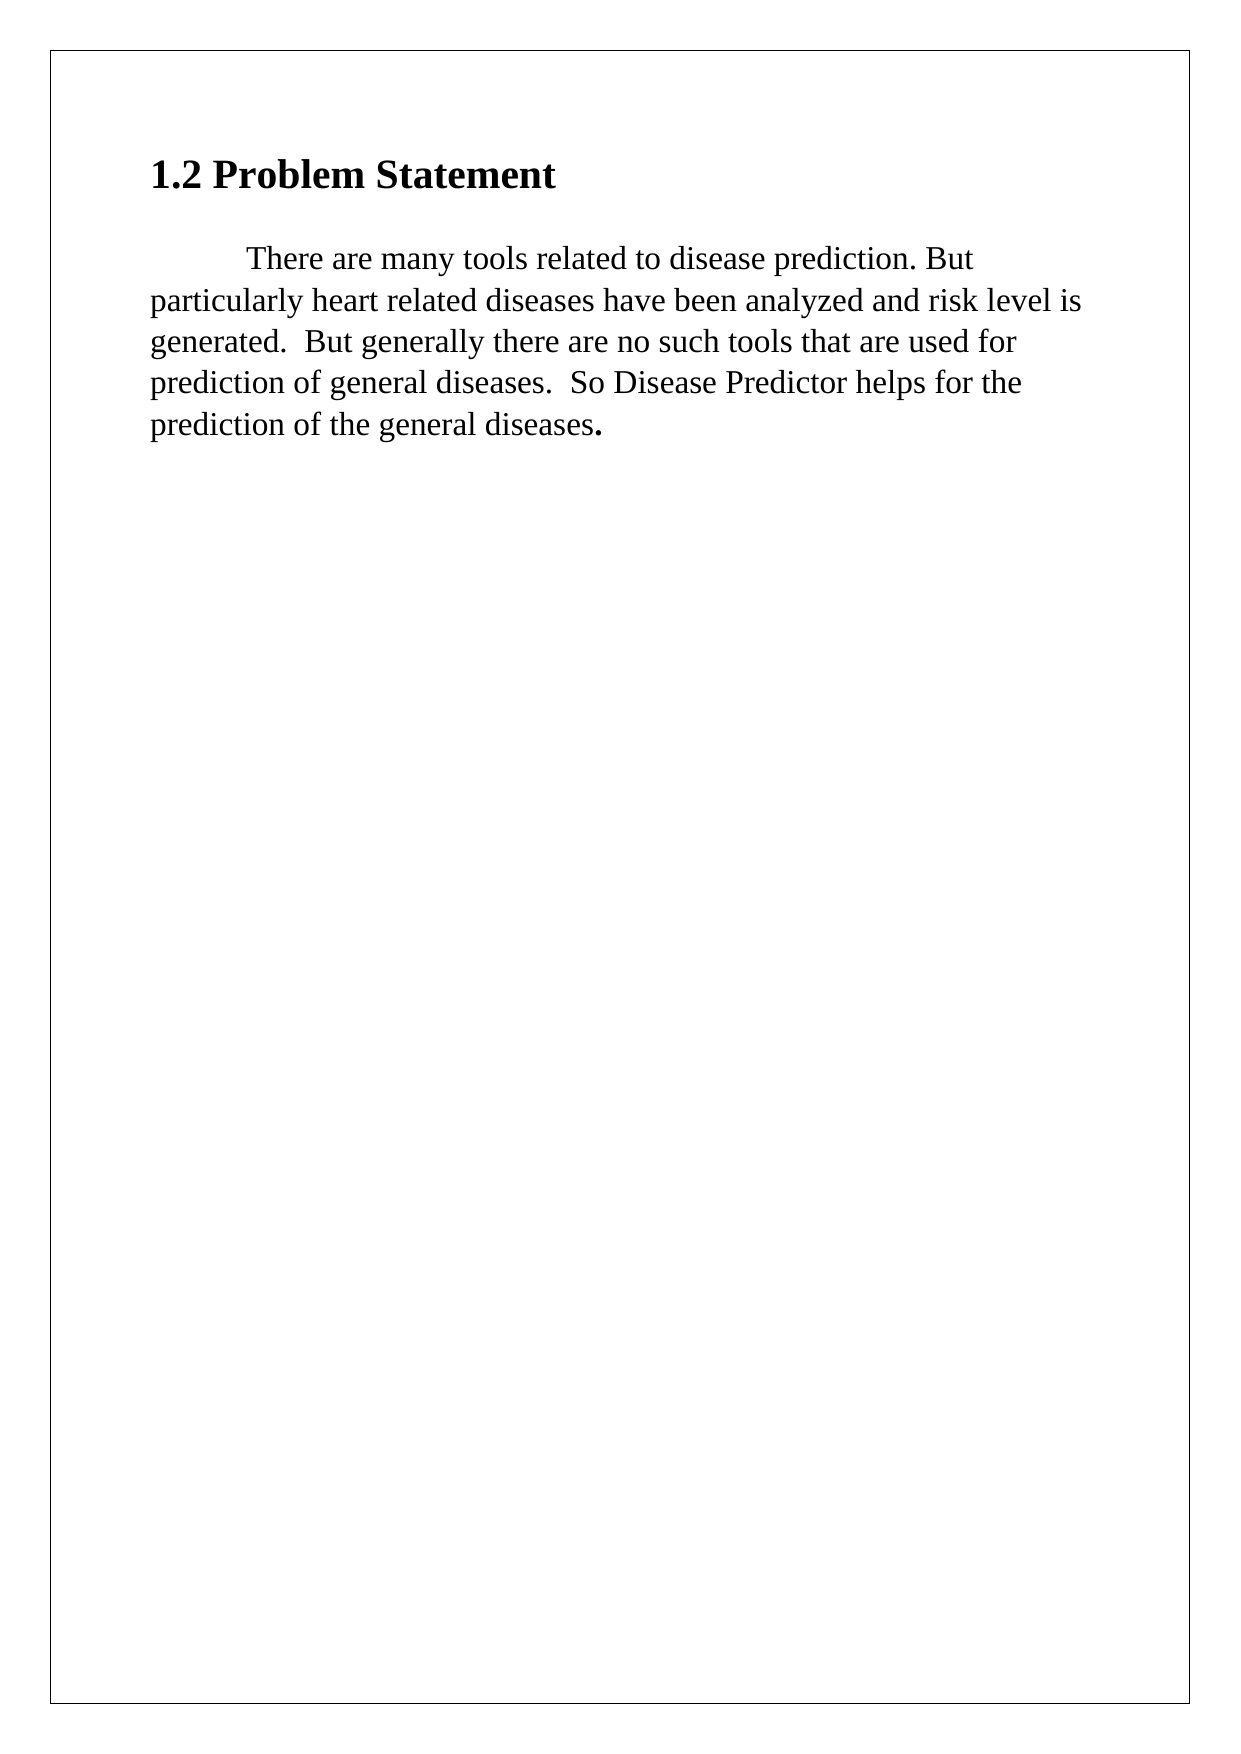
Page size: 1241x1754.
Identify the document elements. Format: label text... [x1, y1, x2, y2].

text 1.2 Problem Statement [150, 150, 1105, 198]
text There are many tools related to disease prediction. But particularly heart related diseases have been analyzed and risk level is generated. But generally there are no such tools that are used for prediction of general diseases. So Disease Predictor helps for the prediction of the general diseases. [150, 238, 1105, 442]
